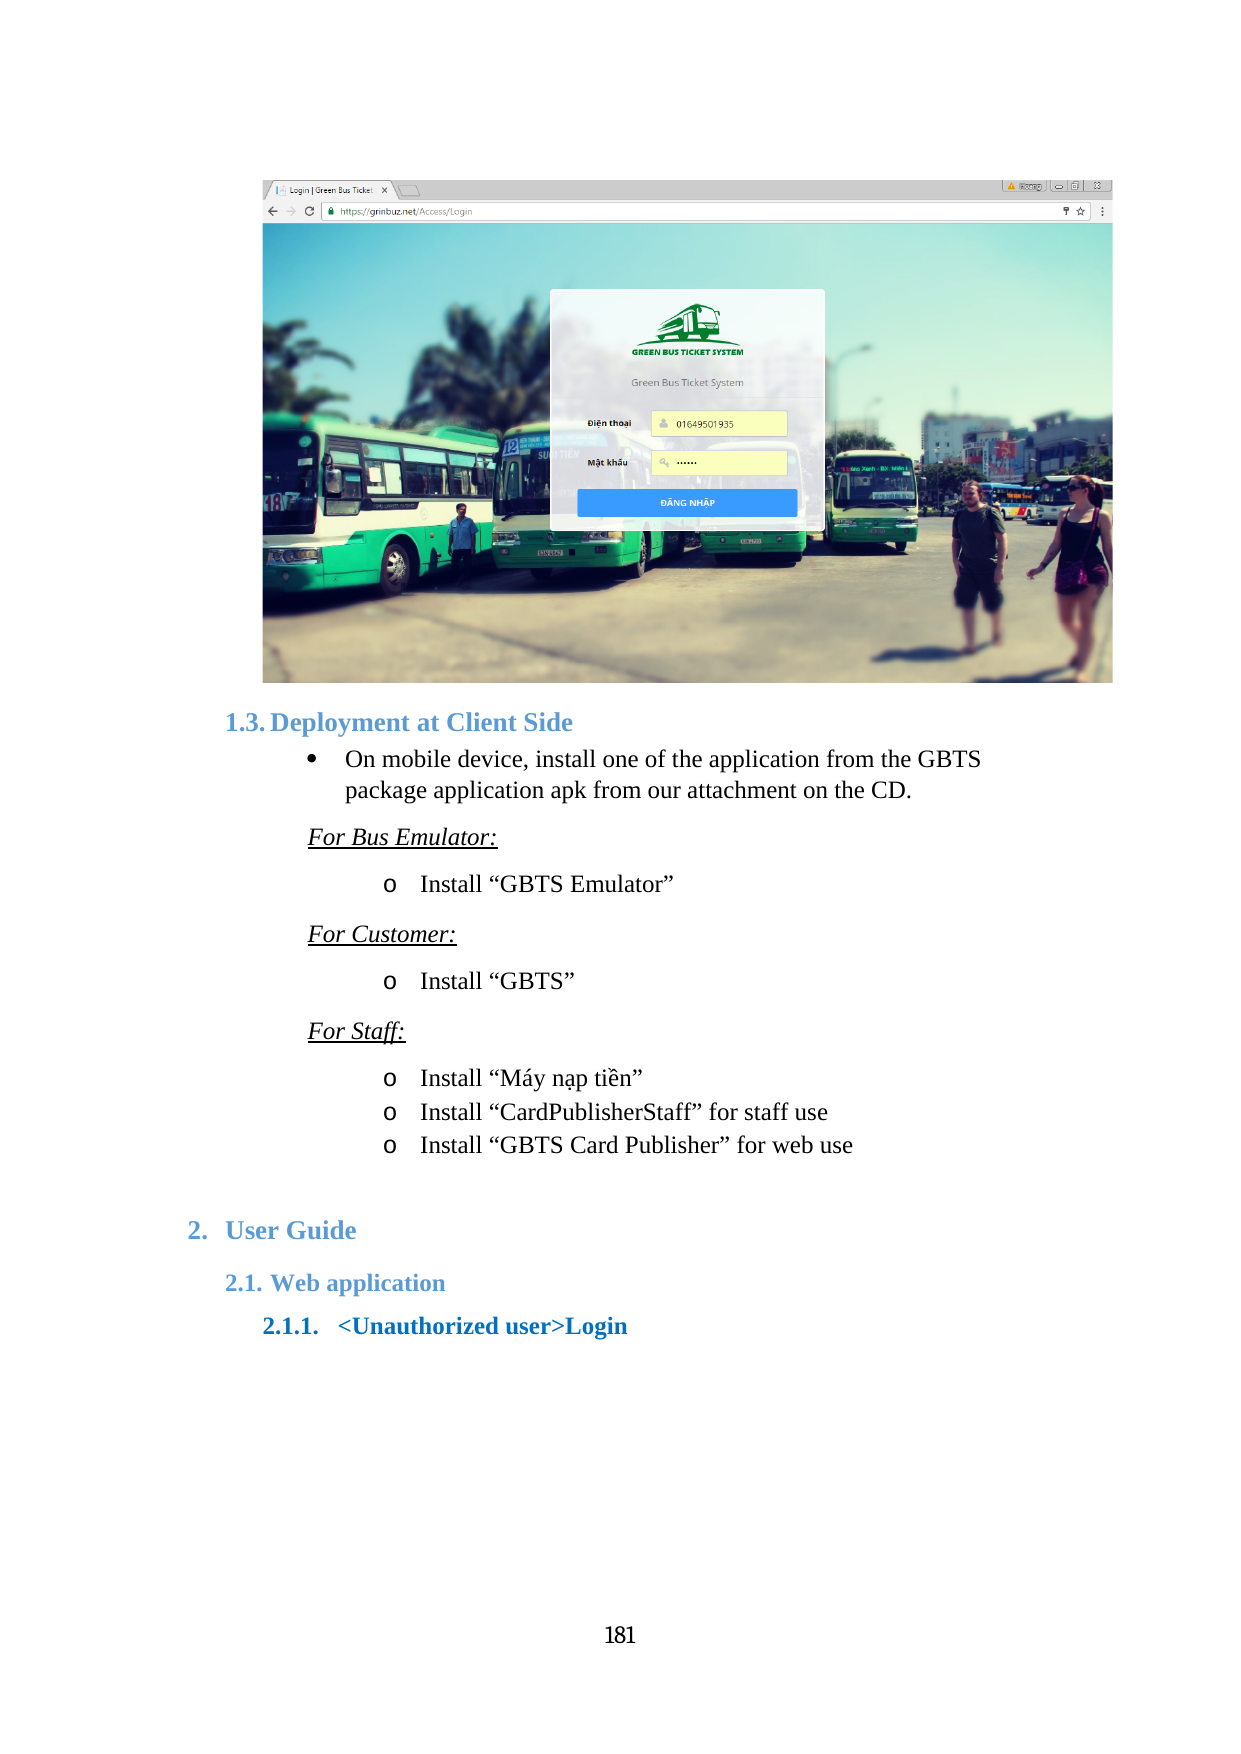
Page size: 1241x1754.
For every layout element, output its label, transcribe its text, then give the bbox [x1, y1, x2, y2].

text For Bus Emulator: [307, 822, 1053, 851]
list Install “Máy nạp tiền” [382, 1063, 1053, 1094]
subtitle Web application [225, 1268, 1053, 1297]
text For Customer: [307, 919, 1053, 948]
list Install “CardPublisherStaff” for staff use [382, 1097, 1053, 1127]
subtitle User Guide [187, 1214, 1053, 1246]
list Install “GBTS Emulator” [382, 869, 1053, 900]
list Install “GBTS Card Publisher” for web use [382, 1130, 1053, 1161]
subtitle Deployment at Client Side [225, 706, 1053, 737]
text <Unauthorized user>Login [262, 1311, 1053, 1340]
list On mobile device, install one of the application from the GBTS package application apk from our attachment on the CD. [307, 744, 1053, 803]
picture [262, 180, 1113, 683]
list Install “GBTS” [382, 966, 1053, 997]
text For Staff: [307, 1016, 1053, 1045]
